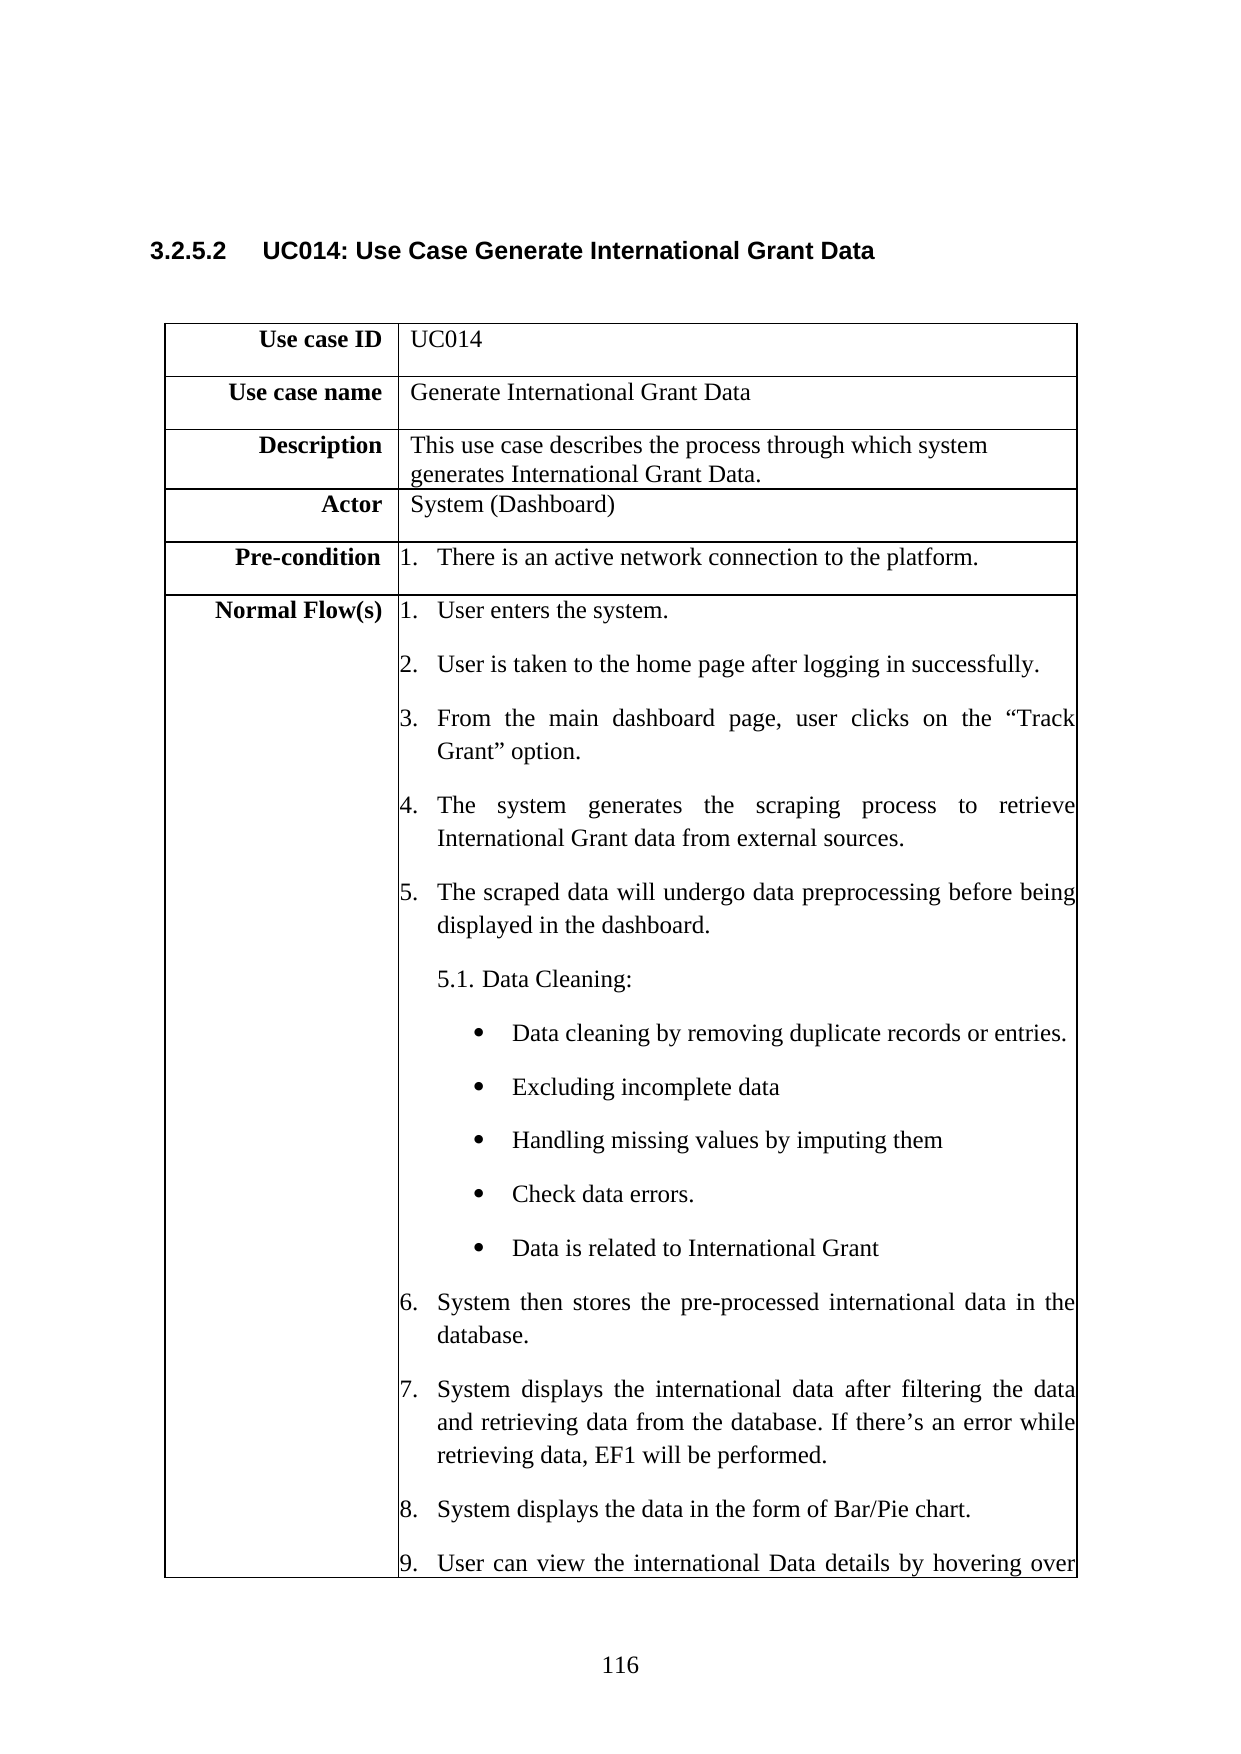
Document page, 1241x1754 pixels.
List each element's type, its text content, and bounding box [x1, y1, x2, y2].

table_cell Normal Flow(s) [166, 596, 398, 1576]
table_header UC014 [399, 324, 1076, 376]
table_cell Description [166, 430, 398, 488]
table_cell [399, 596, 1076, 1576]
table_cell Use case name [166, 377, 398, 429]
table_header Use case ID [166, 324, 398, 376]
table_cell Generate International Grant Data [399, 377, 1076, 429]
table_cell System (Dashboard) [399, 490, 1076, 541]
table_cell Pre-condition [166, 543, 398, 594]
table_cell Actor [166, 490, 398, 541]
table_cell There is an active network connection to the platform. [399, 543, 1076, 594]
table_cell This use case describes the process through which system generates International Grant Data. [399, 430, 1076, 488]
list UC014: Use Case Generate International Grant Data [150, 236, 1090, 265]
